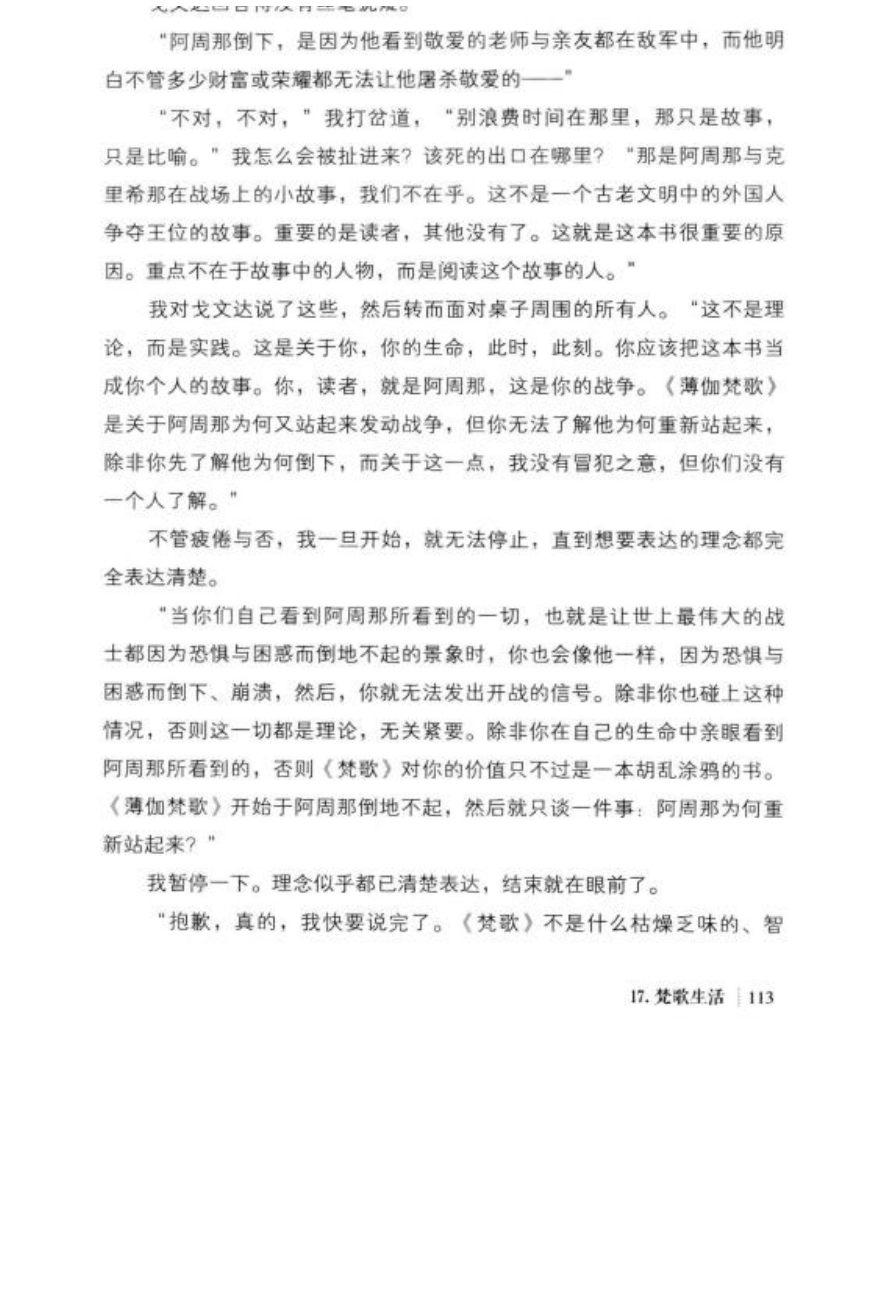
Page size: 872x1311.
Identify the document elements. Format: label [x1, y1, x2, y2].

picture [0, 6, 872, 1054]
